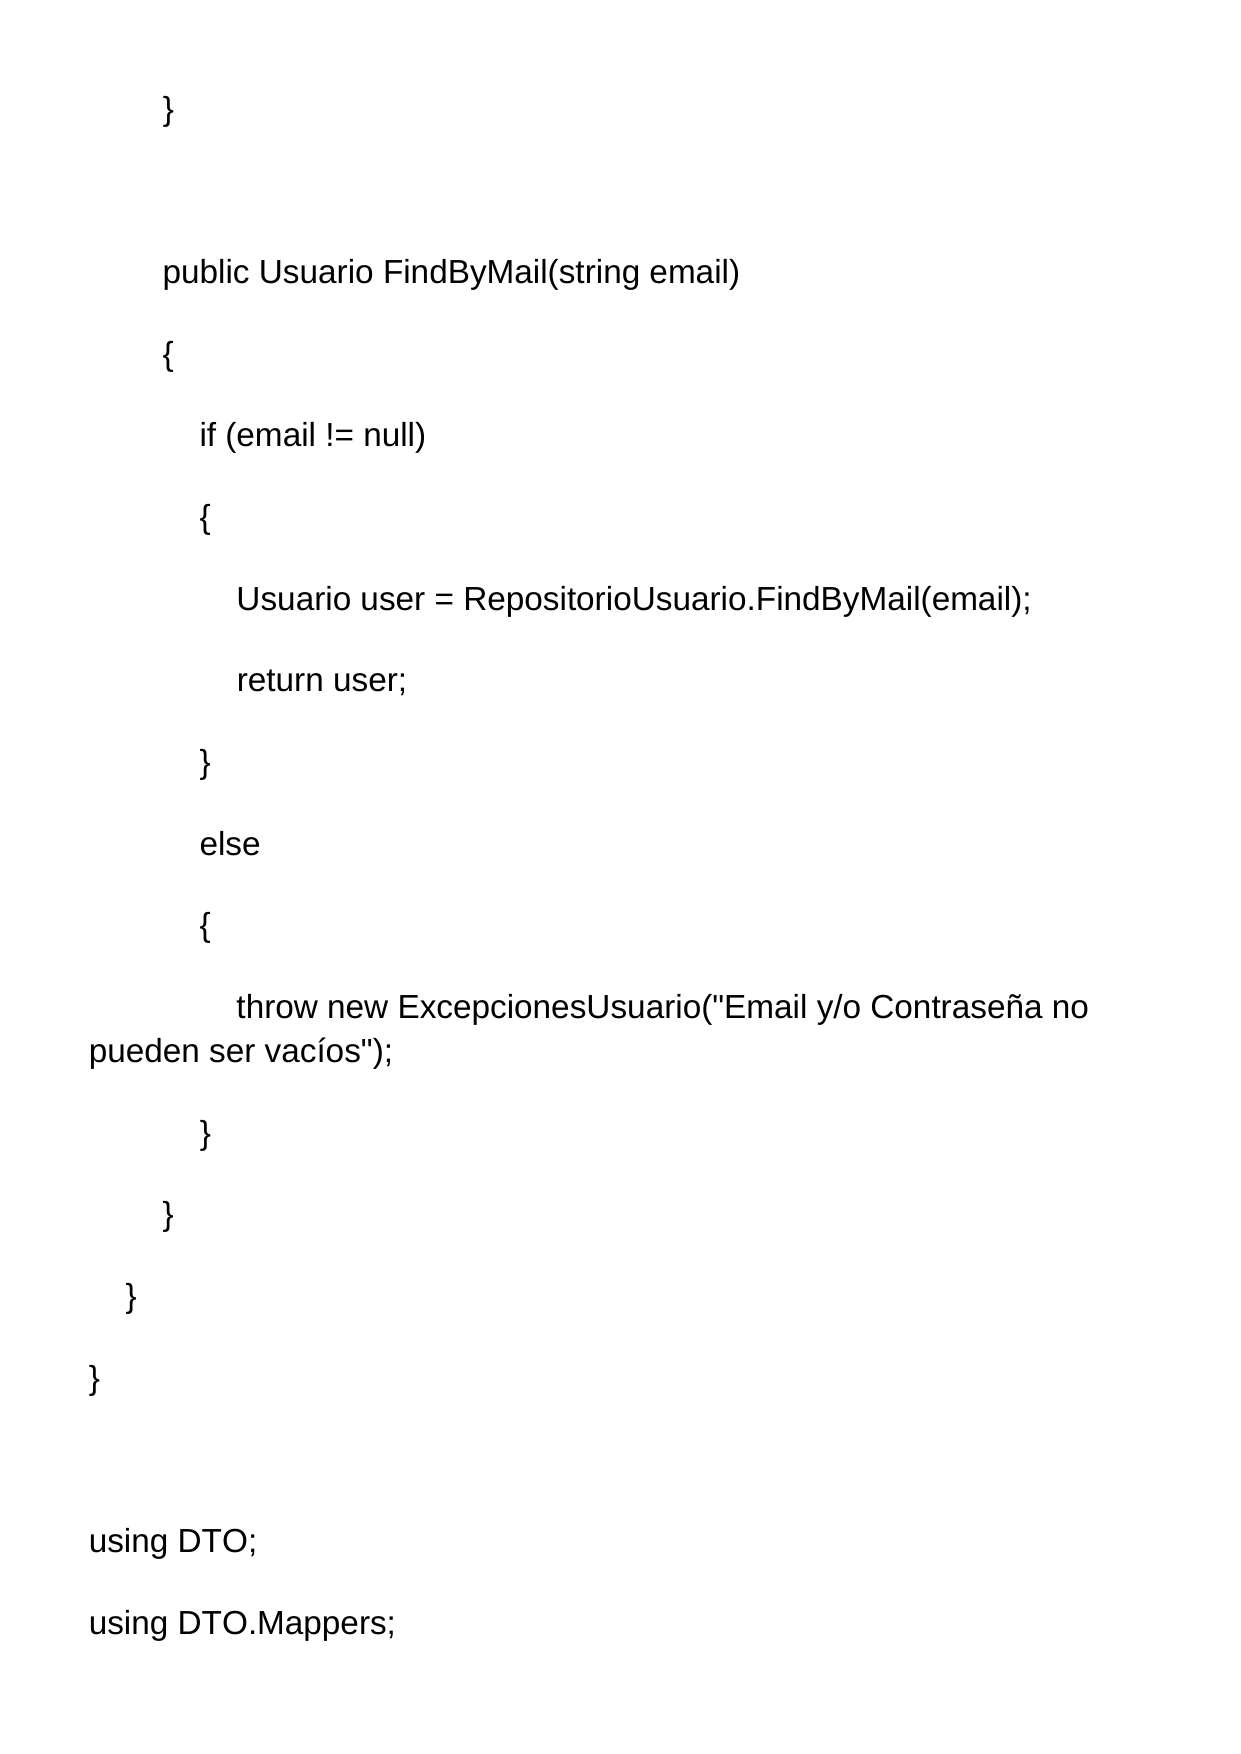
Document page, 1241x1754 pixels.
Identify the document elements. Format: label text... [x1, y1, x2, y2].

subtitle { [88, 905, 1169, 944]
subtitle Usuario user = RepositorioUsuario.FindByMail(email); [88, 578, 1169, 617]
subtitle public Usuario FindByMail(string email) [88, 252, 1169, 290]
subtitle } [88, 1194, 1169, 1233]
subtitle if (email != null) [88, 415, 1169, 454]
subtitle using DTO; [88, 1521, 1169, 1559]
subtitle } [88, 742, 1169, 780]
subtitle } [88, 1113, 1169, 1151]
subtitle } [88, 1358, 1169, 1396]
subtitle using DTO.Mappers; [88, 1603, 1169, 1641]
subtitle throw new ExcepcionesUsuario("Email y/o Contraseña no pueden ser vacíos"); [88, 987, 1169, 1069]
subtitle else [88, 823, 1169, 862]
subtitle return user; [88, 660, 1169, 699]
subtitle { [88, 333, 1169, 372]
subtitle } [88, 1276, 1169, 1314]
subtitle { [88, 497, 1169, 535]
subtitle } [88, 88, 1169, 127]
